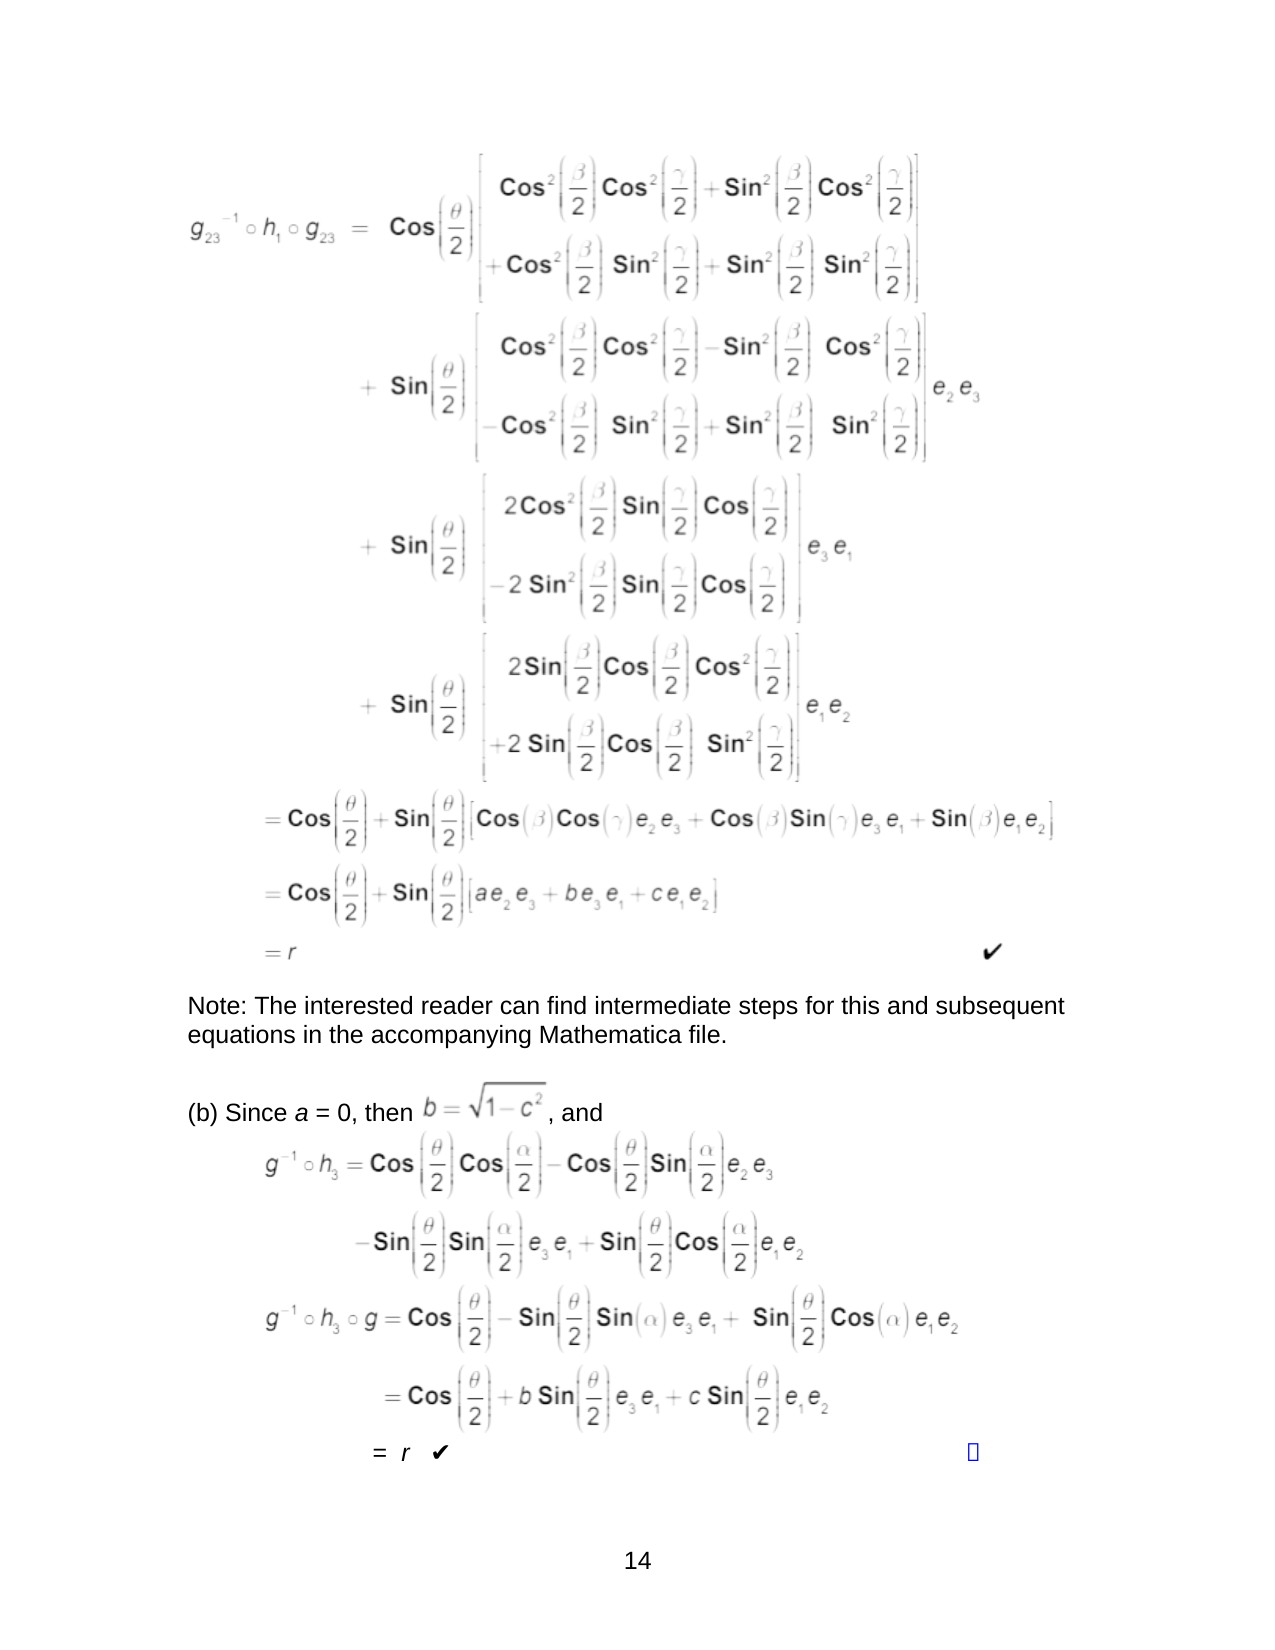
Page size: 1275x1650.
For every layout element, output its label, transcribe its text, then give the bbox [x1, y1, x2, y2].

text Note: The interested reader can find intermediate steps for this and subsequent equations in the accompanying Mathematica file. [187, 991, 1087, 1049]
text (b) Since a = 0, then , and [187, 1077, 1087, 1127]
text = r ✔  [187, 1435, 1087, 1469]
